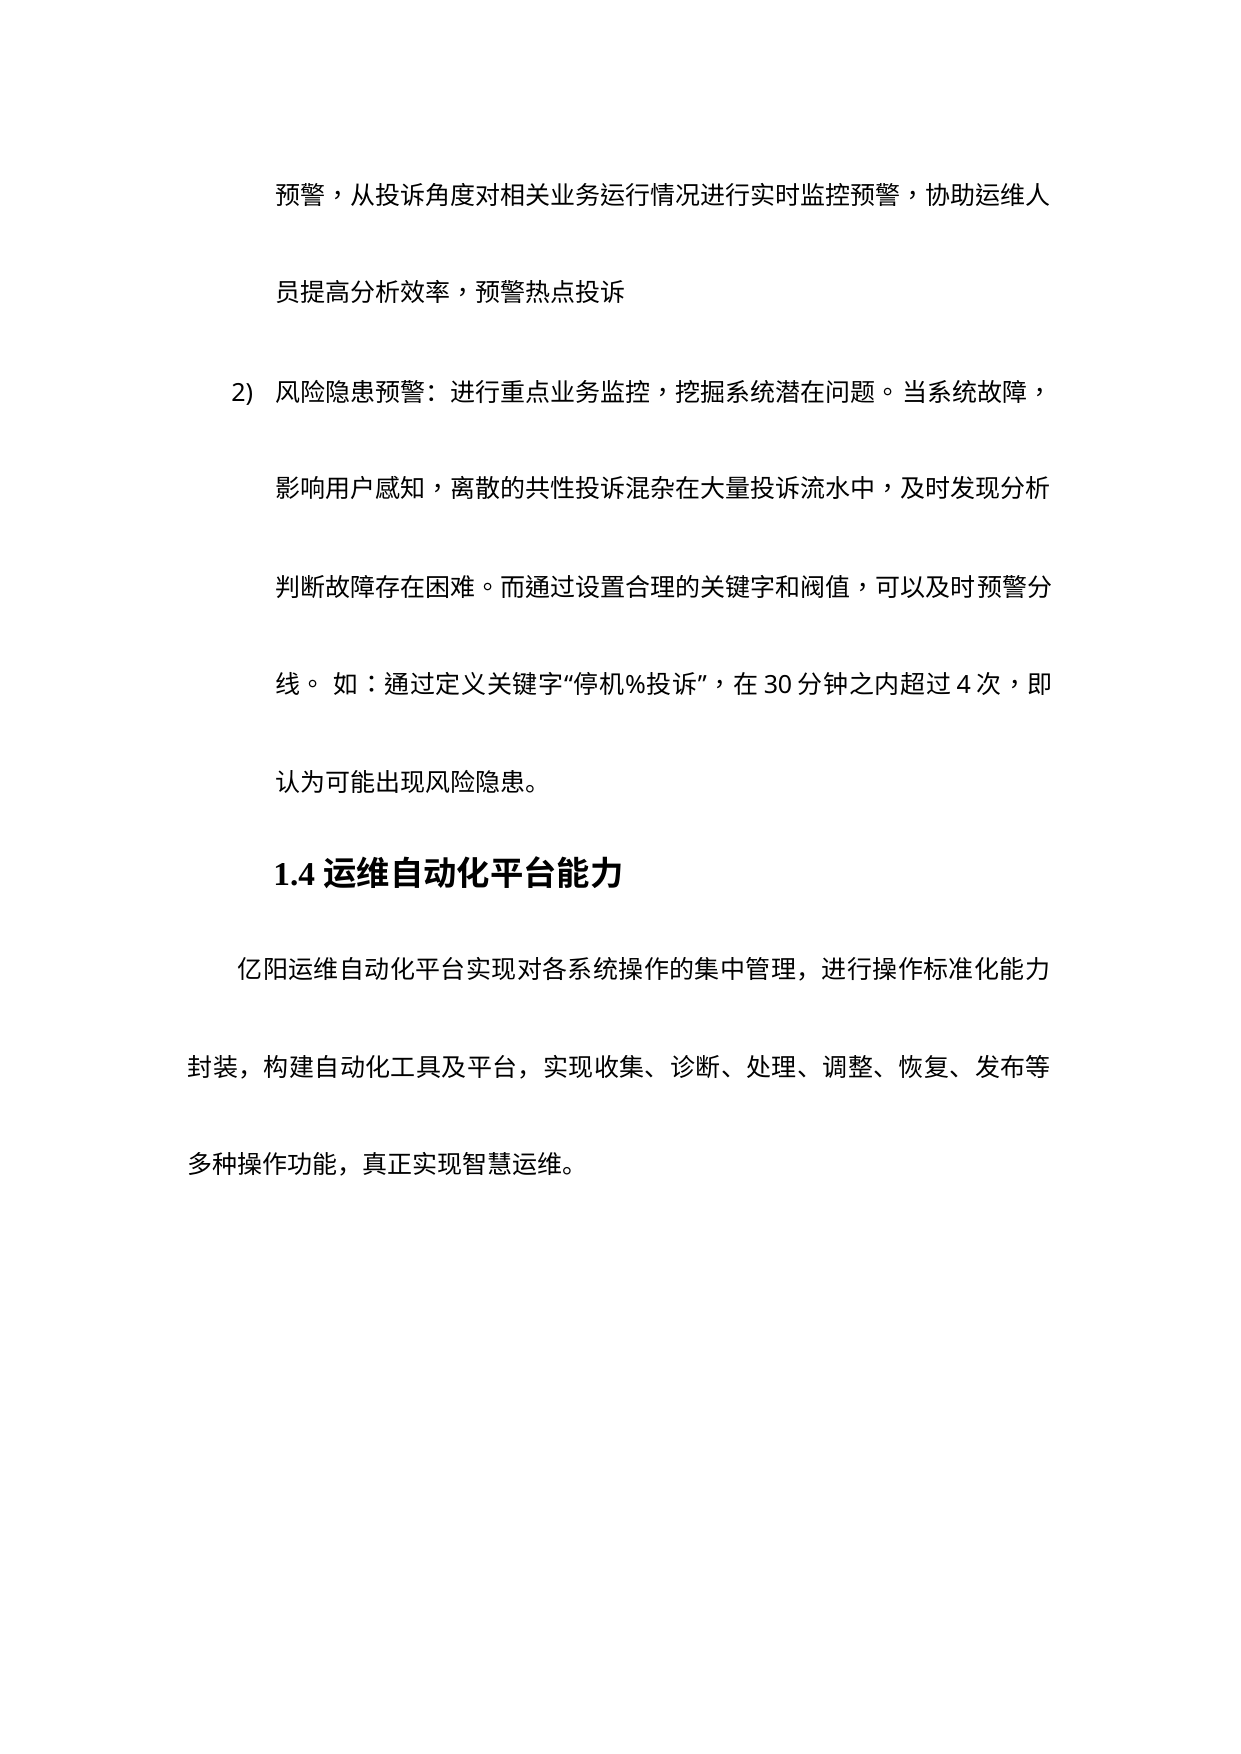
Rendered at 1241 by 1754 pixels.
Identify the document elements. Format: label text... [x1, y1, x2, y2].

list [231, 162, 1053, 324]
list 风险隐患预警：进行重点业务监控，挖掘系统潜在问题。当系统故障，影响用户感知，离散的共性投诉混杂在大量投诉流水中，及时发现分析判断故障存在困难。而通过设置合理的关键字和阀值，可以及时预警分线。 如：通过定义关键字“停机%投诉”，在30分钟之内超过4次，即认为可能出现风险隐患。 [231, 358, 1053, 813]
subtitle 运维自动化平台能力 [223, 847, 1053, 895]
text 亿阳运维自动化平台实现对各系统操作的集中管理，进行操作标准化能力封装，构建自动化工具及平台，实现收集、诊断、处理、调整、恢复、发布等多种操作功能，真正实现智慧运维。 [187, 936, 1053, 1196]
